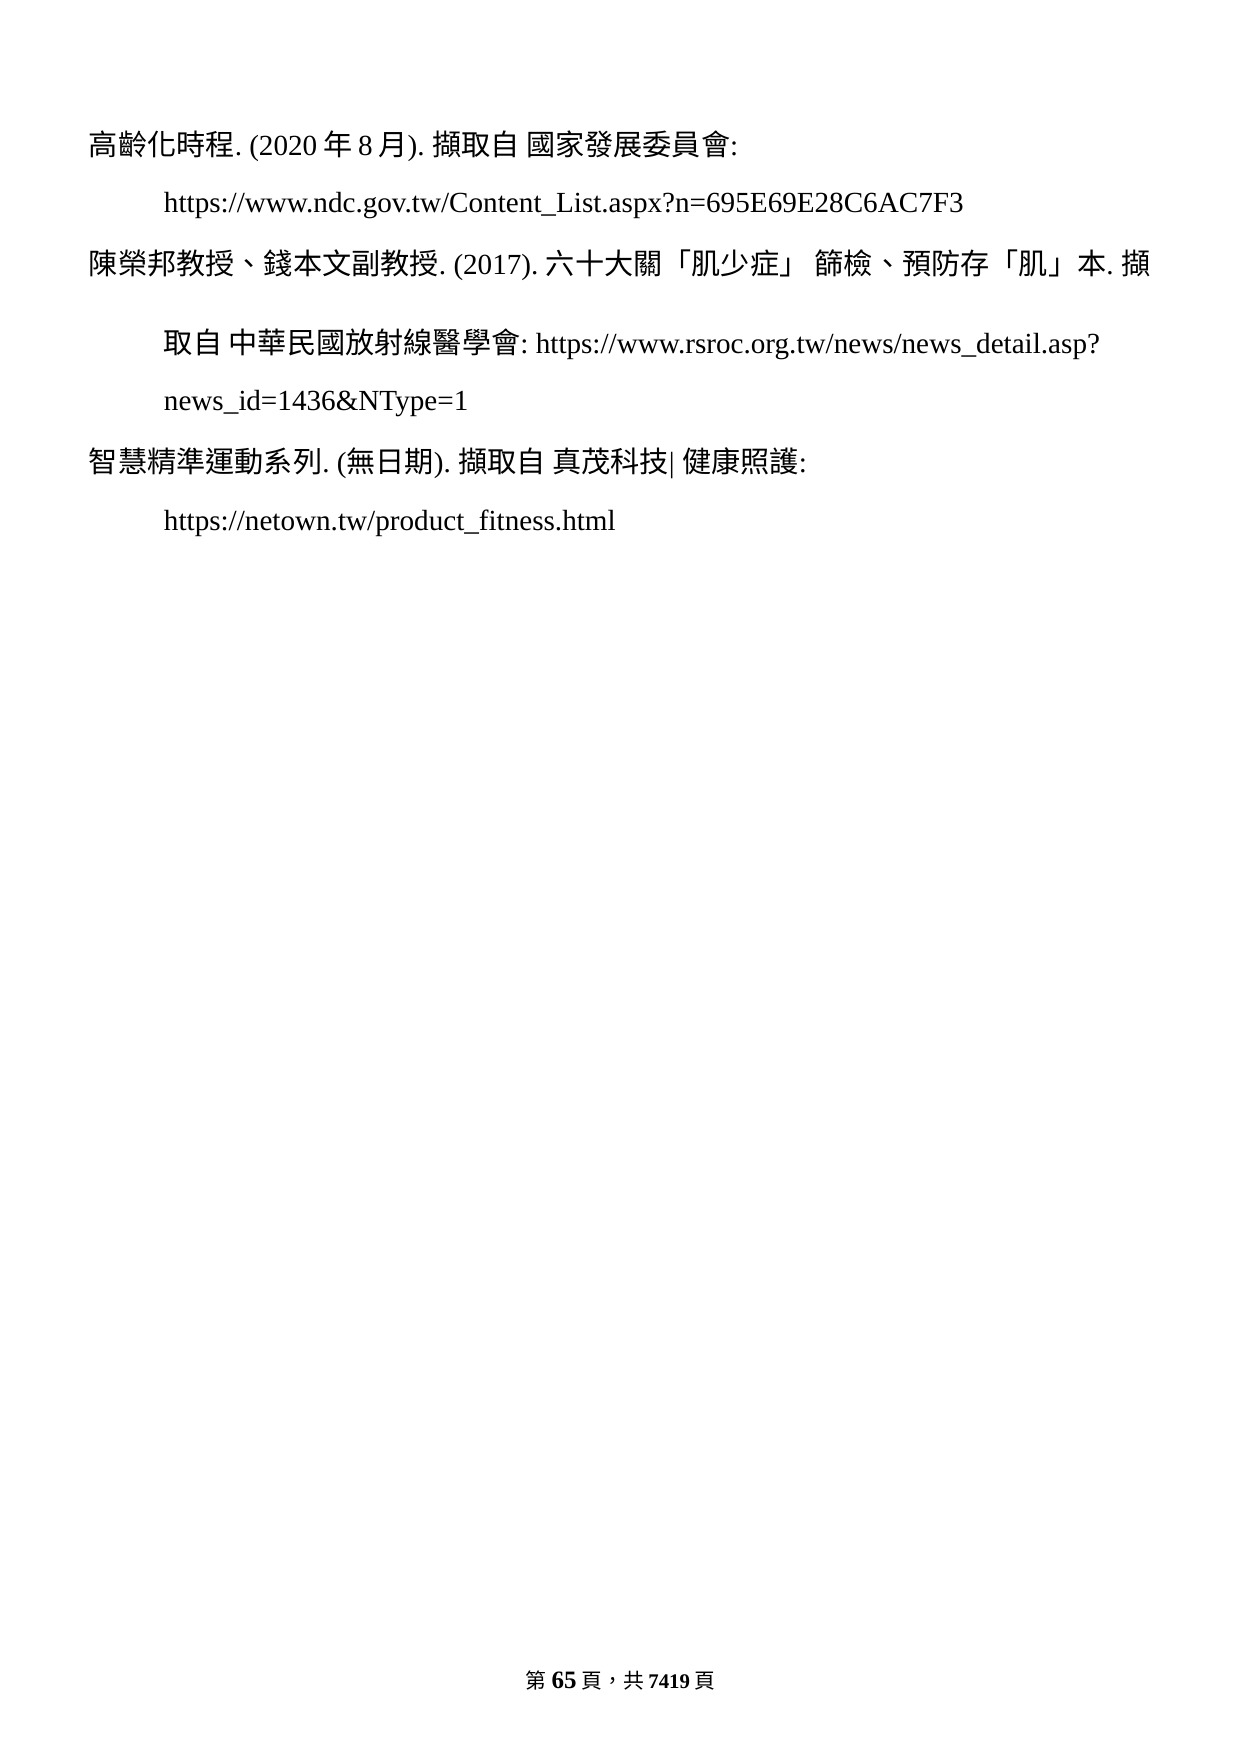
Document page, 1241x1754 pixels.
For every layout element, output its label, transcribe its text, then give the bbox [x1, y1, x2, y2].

text 高齡化時程. (2020年8月). 擷取自 國家發展委員會: https://www.ndc.gov.tw/Content_List.aspx?n=695E69E28C6AC7F3 [89, 103, 1152, 222]
text 智慧精準運動系列. (無日期). 擷取自 真茂科技| 健康照護: https://netown.tw/product_fitness.html [89, 420, 1152, 539]
text 陳榮邦教授、錢本文副教授. (2017). 六十大關「肌少症」 篩檢、預防存「肌」本. 擷取自 中華民國放射線醫學會: https://www.rsroc.org.tw/news/news_detail.asp?news_id=1436&NType=1 [89, 222, 1152, 420]
